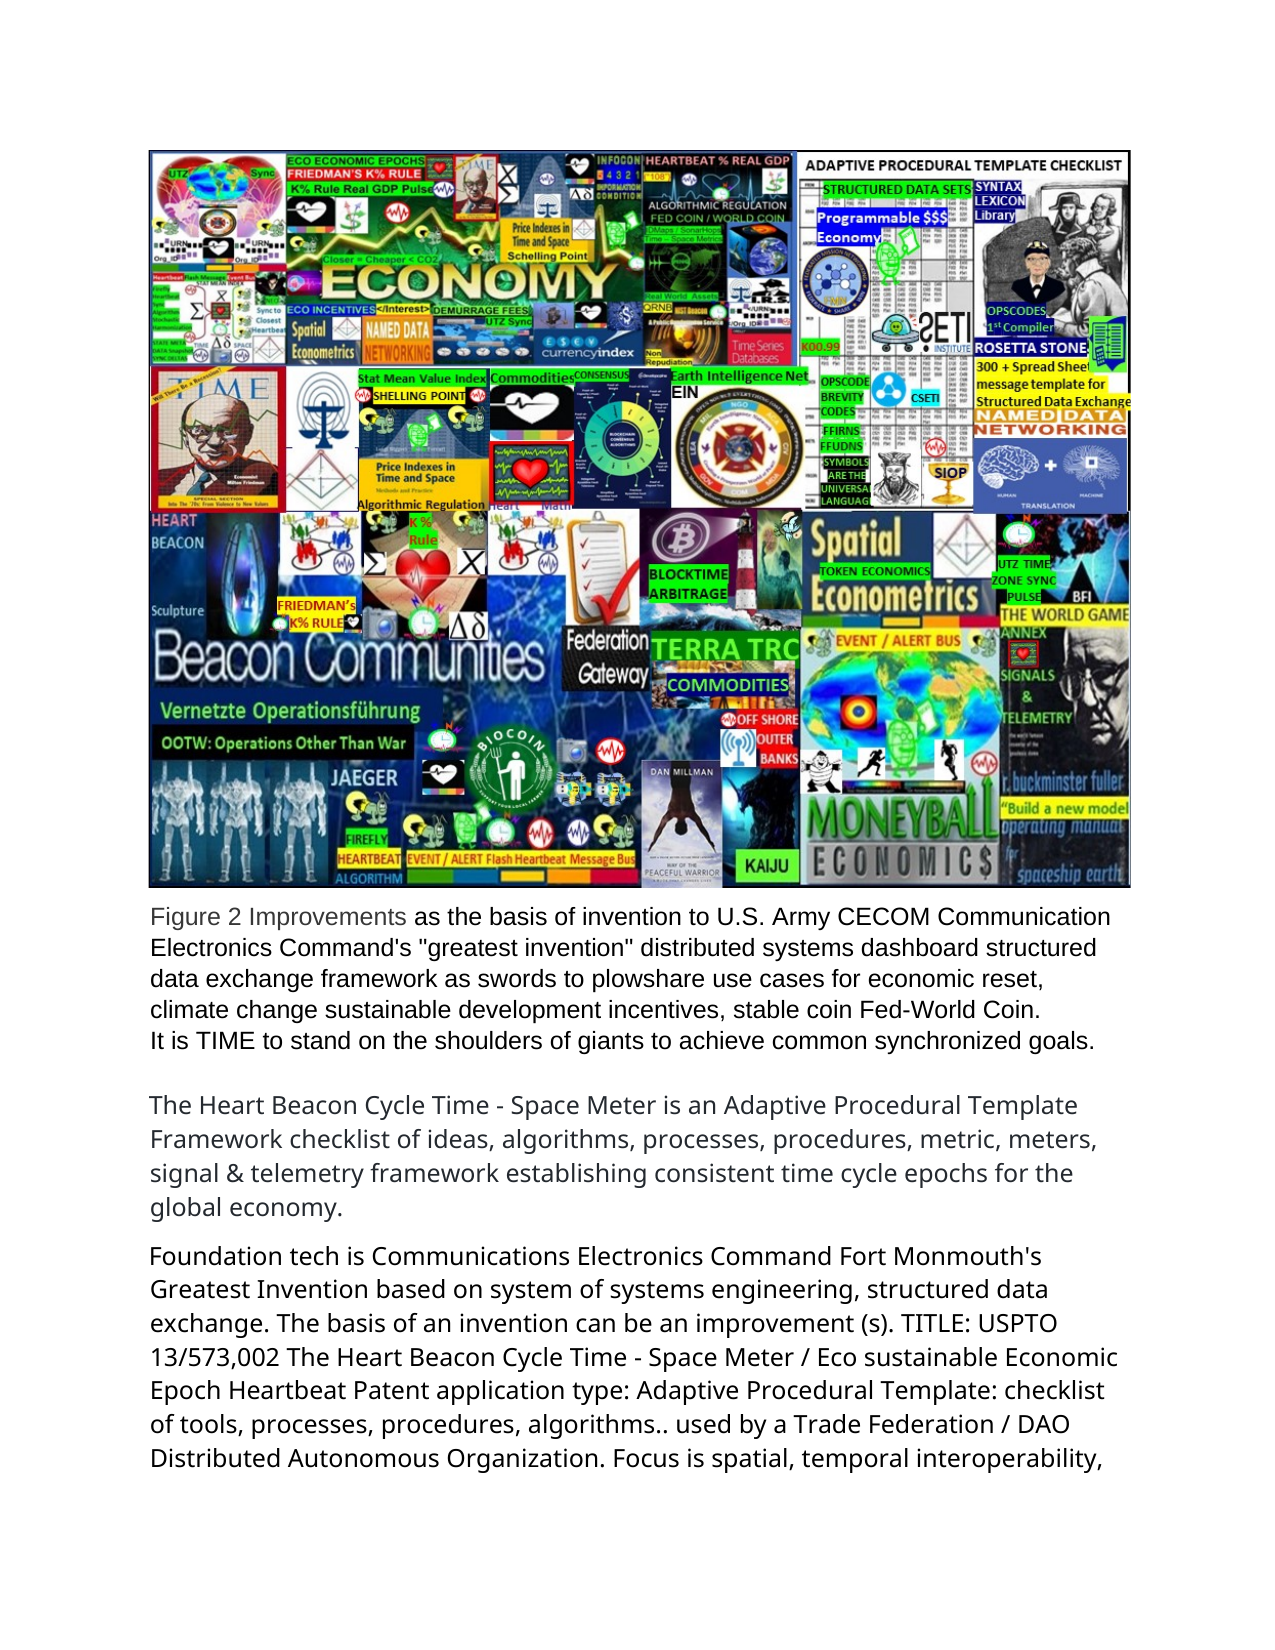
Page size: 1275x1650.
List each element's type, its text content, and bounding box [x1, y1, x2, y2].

picture [148, 150, 1131, 888]
text It is TIME to stand on the shoulders of giants to achieve common synchronized goals. [150, 1026, 1131, 1055]
text The Heart Beacon Cycle Time - Space Meter is an Adaptive Procedural Template Framework checklist of ideas, algorithms, processes, procedures, metric, meters, signal & telemetry framework establishing consistent time cycle epochs for the global economy. [148, 1087, 1131, 1224]
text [148, 1238, 1129, 1474]
text Figure 2 Improvements as the basis of invention to U.S. Army CECOM Communication Electronics Command's "greatest invention" distributed systems dashboard structured data exchange framework as swords to plowshare use cases for economic reset, climate change sustainable development incentives, stable coin Fed-World Coin. [150, 902, 1131, 1024]
